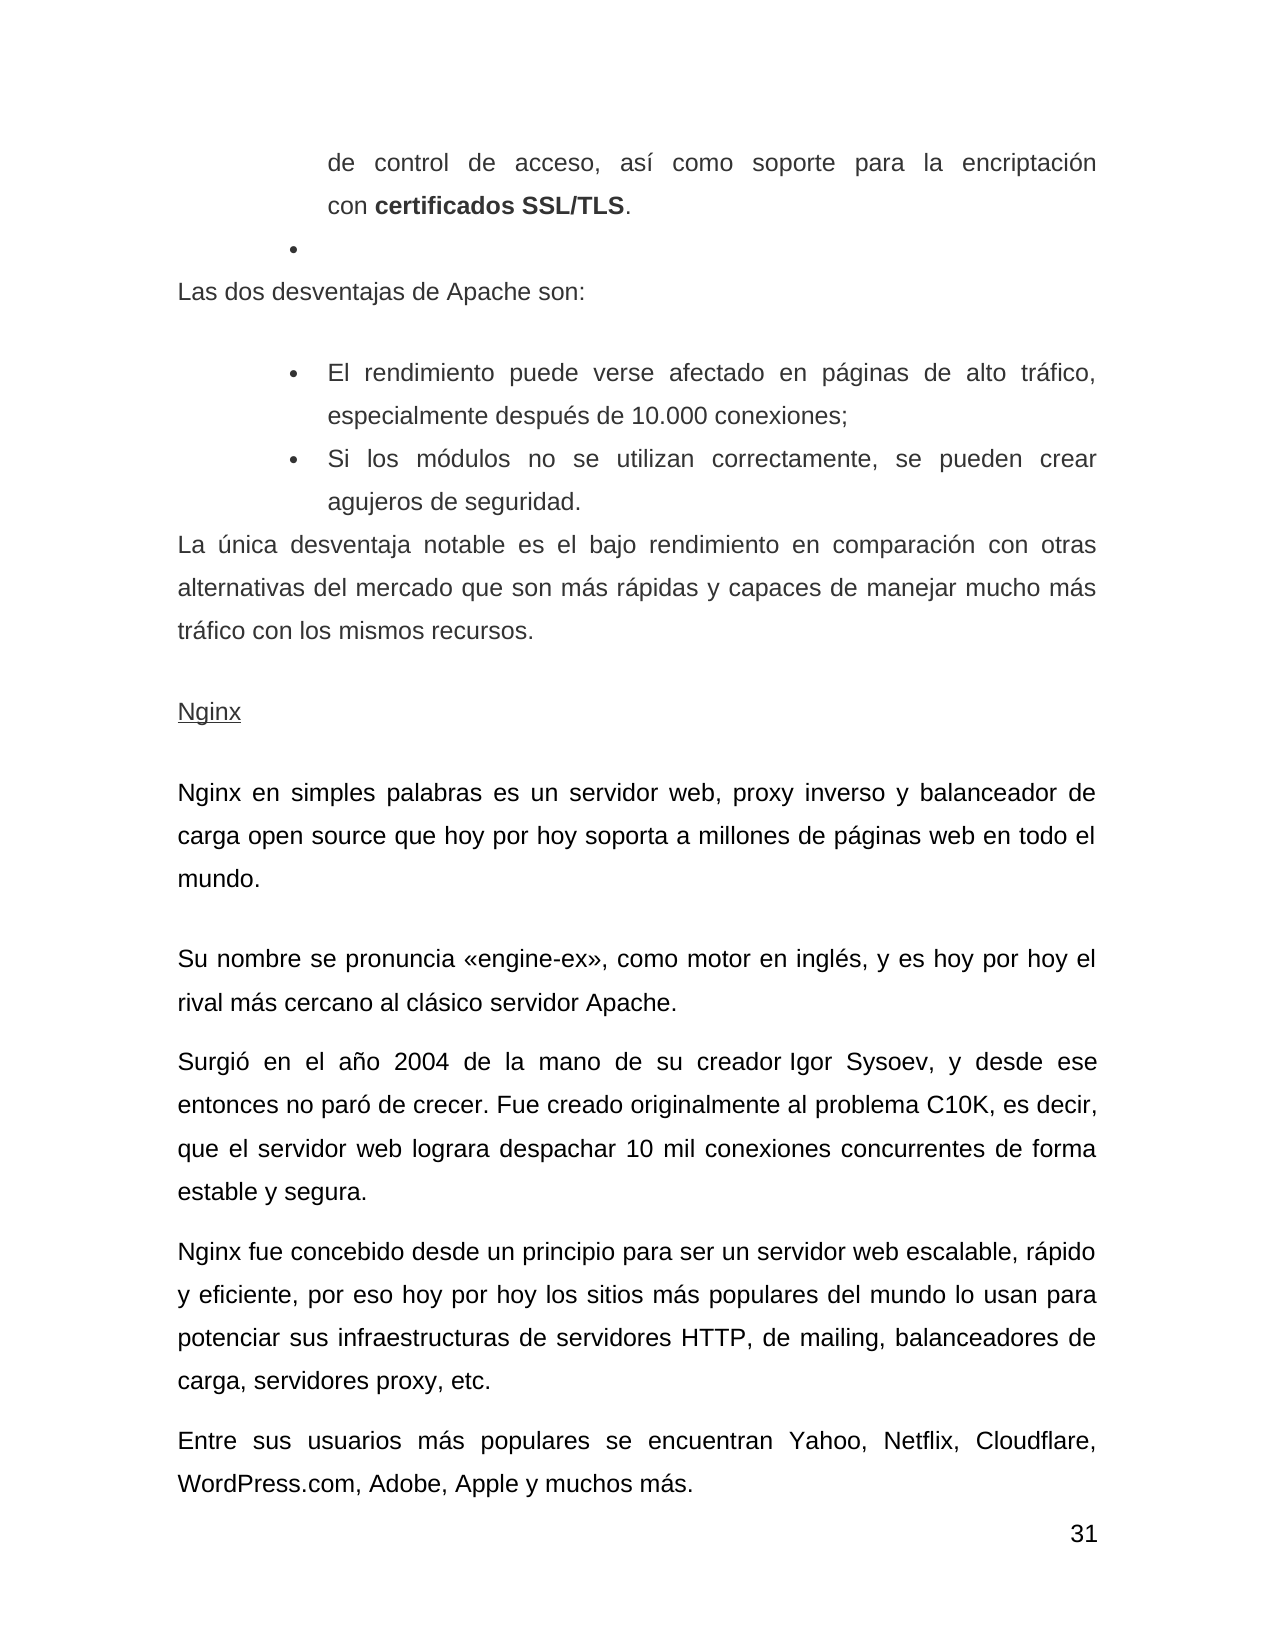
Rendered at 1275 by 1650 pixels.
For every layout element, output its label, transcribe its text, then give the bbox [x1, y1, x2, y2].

text Su nombre se pronuncia «engine-ex», como motor en inglés, y es hoy por hoy el rival más cercano al clásico servidor Apache. [177, 944, 1098, 1016]
text Entre sus usuarios más populares se encuentran Yahoo, Netflix, Cloudflare, WordPress.com, Adobe, Apple y muchos más. [177, 1426, 1098, 1498]
text Nginx [177, 697, 1098, 726]
text Surgió en el año 2004 de la mano de su creador Igor Sysoev, y desde ese entonces no paró de crecer. Fue creado originalmente al problema C10K, es decir, que el servidor web lograra despachar 10 mil conexiones concurrentes de forma estable y segura. [177, 1047, 1098, 1206]
text La única desventaja notable es el bajo rendimiento en comparación con otras alternativas del mercado que son más rápidas y capaces de manejar mucho más tráfico con los mismos recursos. [177, 530, 1098, 645]
text Nginx en simples palabras es un servidor web, proxy inverso y balanceador de carga open source que hoy por hoy soporta a millones de páginas web en todo el mundo. [177, 778, 1098, 893]
text Nginx fue concebido desde un principio para ser un servidor web escalable, rápido y eficiente, por eso hoy por hoy los sitios más populares del mundo lo usan para potenciar sus infraestructuras de servidores HTTP, de mailing, balanceadores de carga, servidores proxy, etc. [177, 1237, 1098, 1395]
text Las dos desventajas de Apache son: [177, 277, 1098, 306]
list Si los módulos no se utilizan correctamente, se pueden crear agujeros de seguridad. [290, 444, 1098, 516]
list El rendimiento puede verse afectado en páginas de alto tráfico, especialmente después de 10.000 conexiones; [290, 358, 1098, 429]
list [290, 148, 1098, 219]
